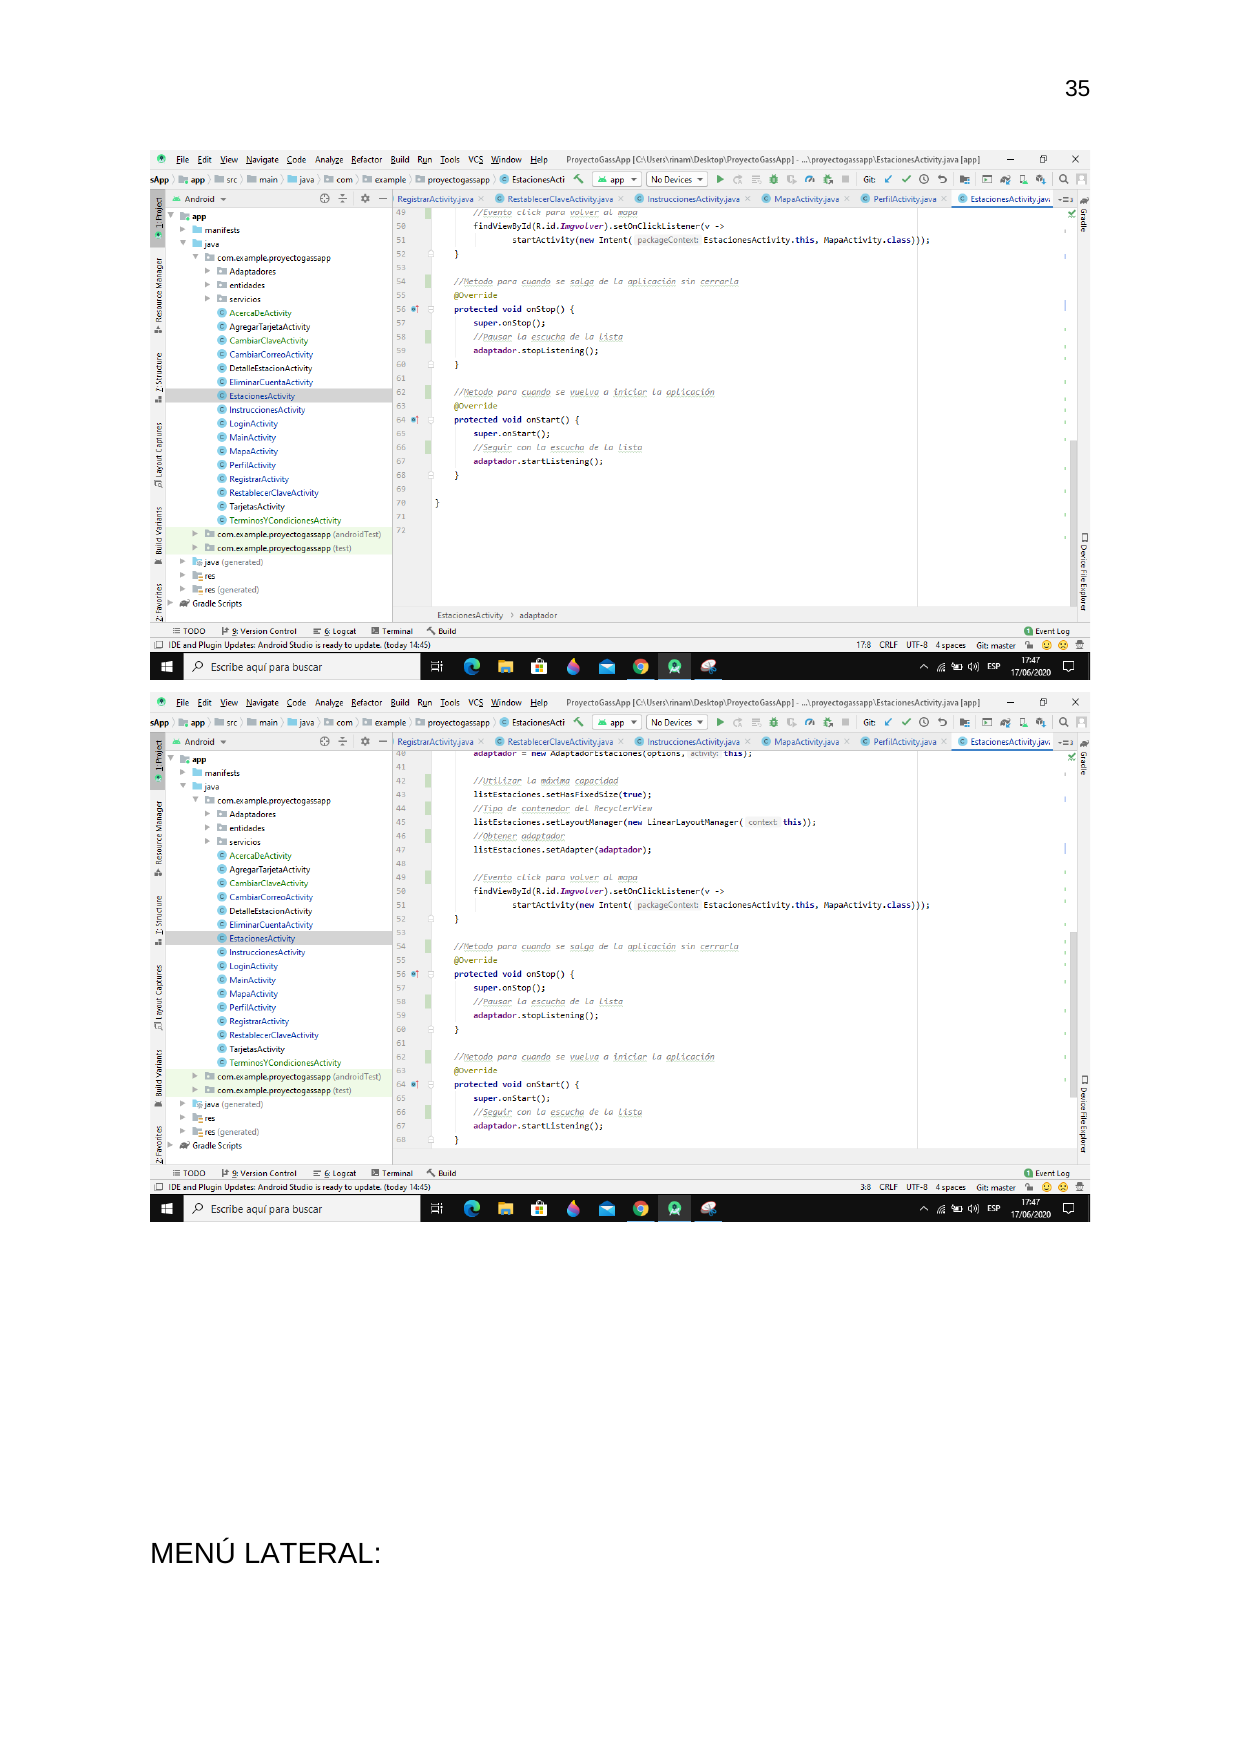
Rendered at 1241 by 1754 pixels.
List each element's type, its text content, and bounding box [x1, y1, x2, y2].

picture [150, 692, 1091, 1222]
text MENÚ LATERAL: [150, 1536, 1090, 1570]
picture [150, 150, 1091, 680]
